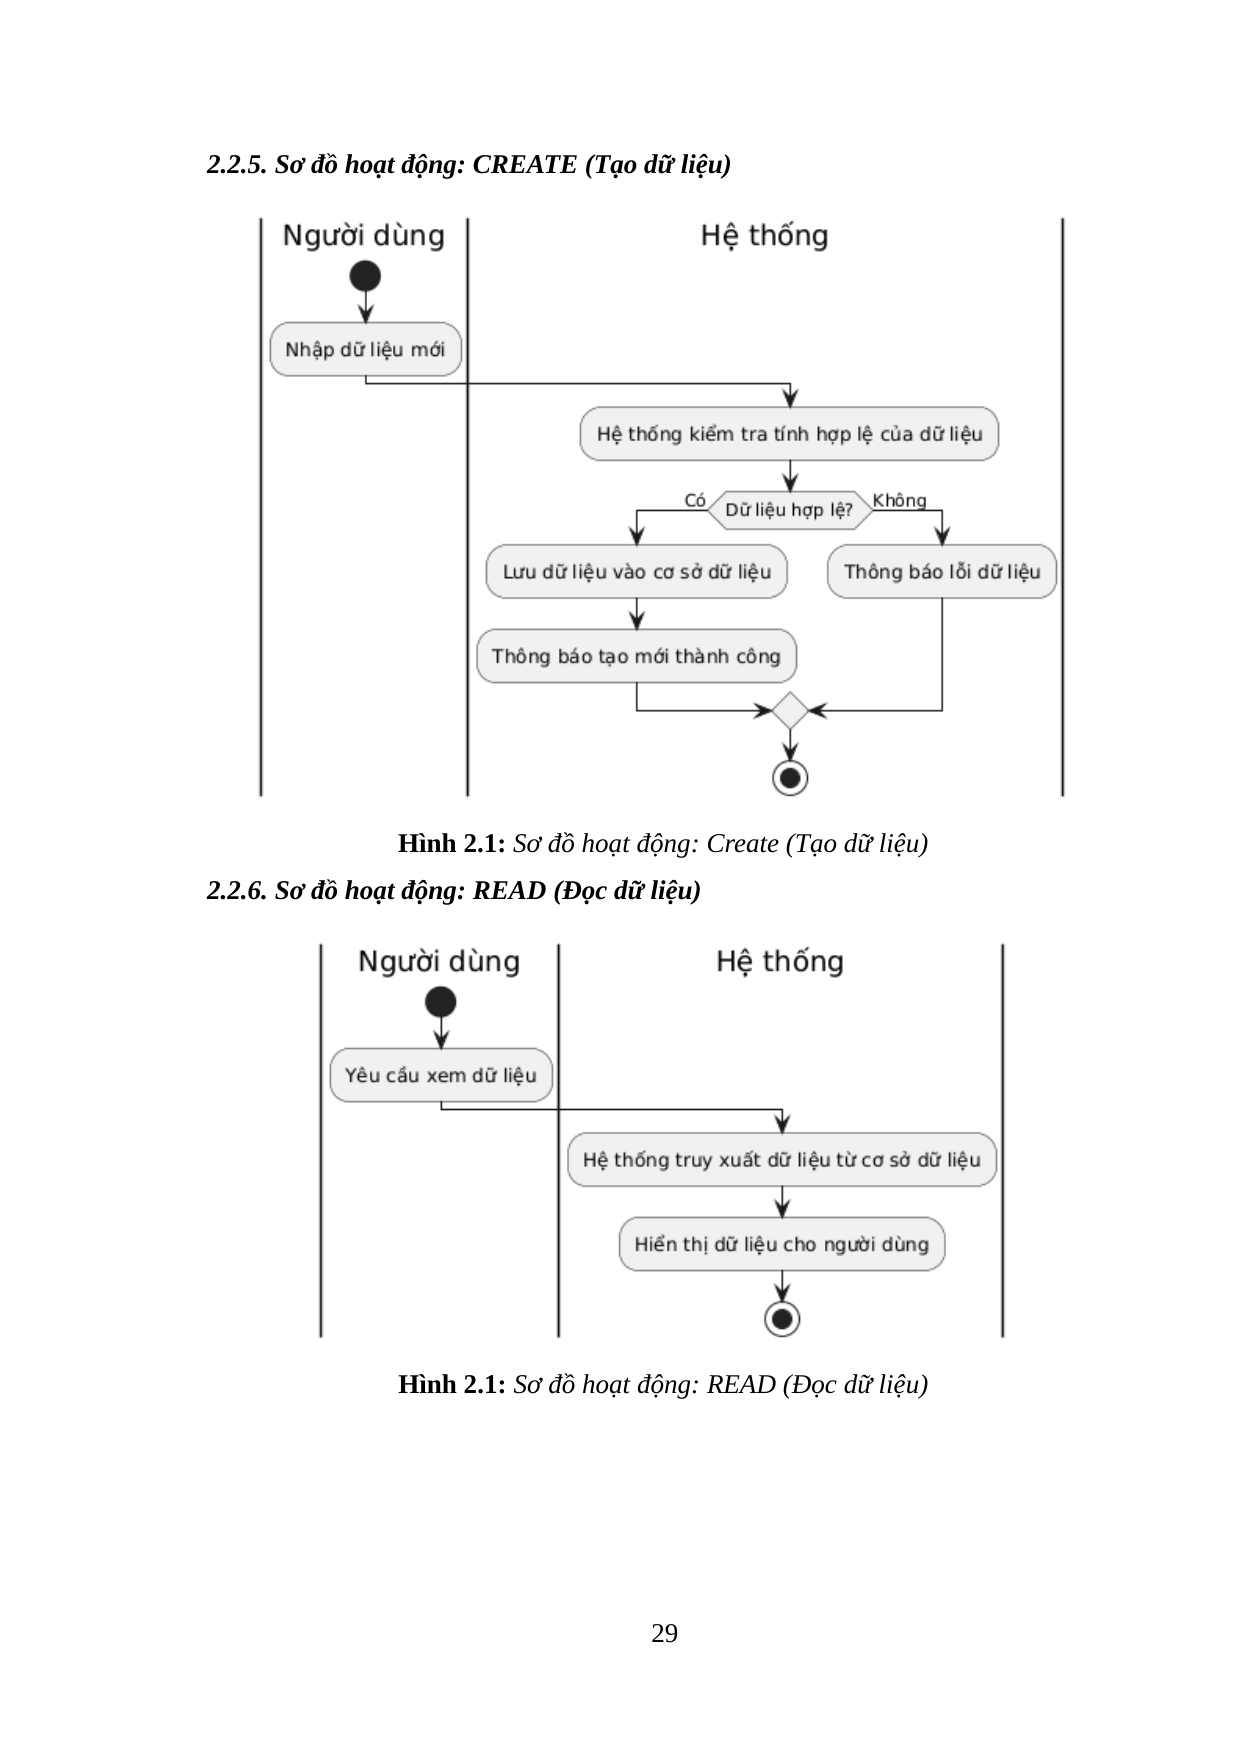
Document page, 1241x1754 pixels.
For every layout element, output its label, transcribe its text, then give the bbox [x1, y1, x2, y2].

title Sơ đồ hoạt động: READ (Đọc dữ liệu) [207, 1368, 1122, 1400]
text Sơ đồ hoạt động: CREATE (Tạo dữ liệu) [207, 148, 1122, 179]
picture [297, 927, 1032, 1353]
title Sơ đồ hoạt động: Create (Tạo dữ liệu) [207, 827, 1122, 859]
text Sơ đồ hoạt động: READ (Đọc dữ liệu) [207, 874, 1122, 905]
picture [237, 200, 1092, 812]
